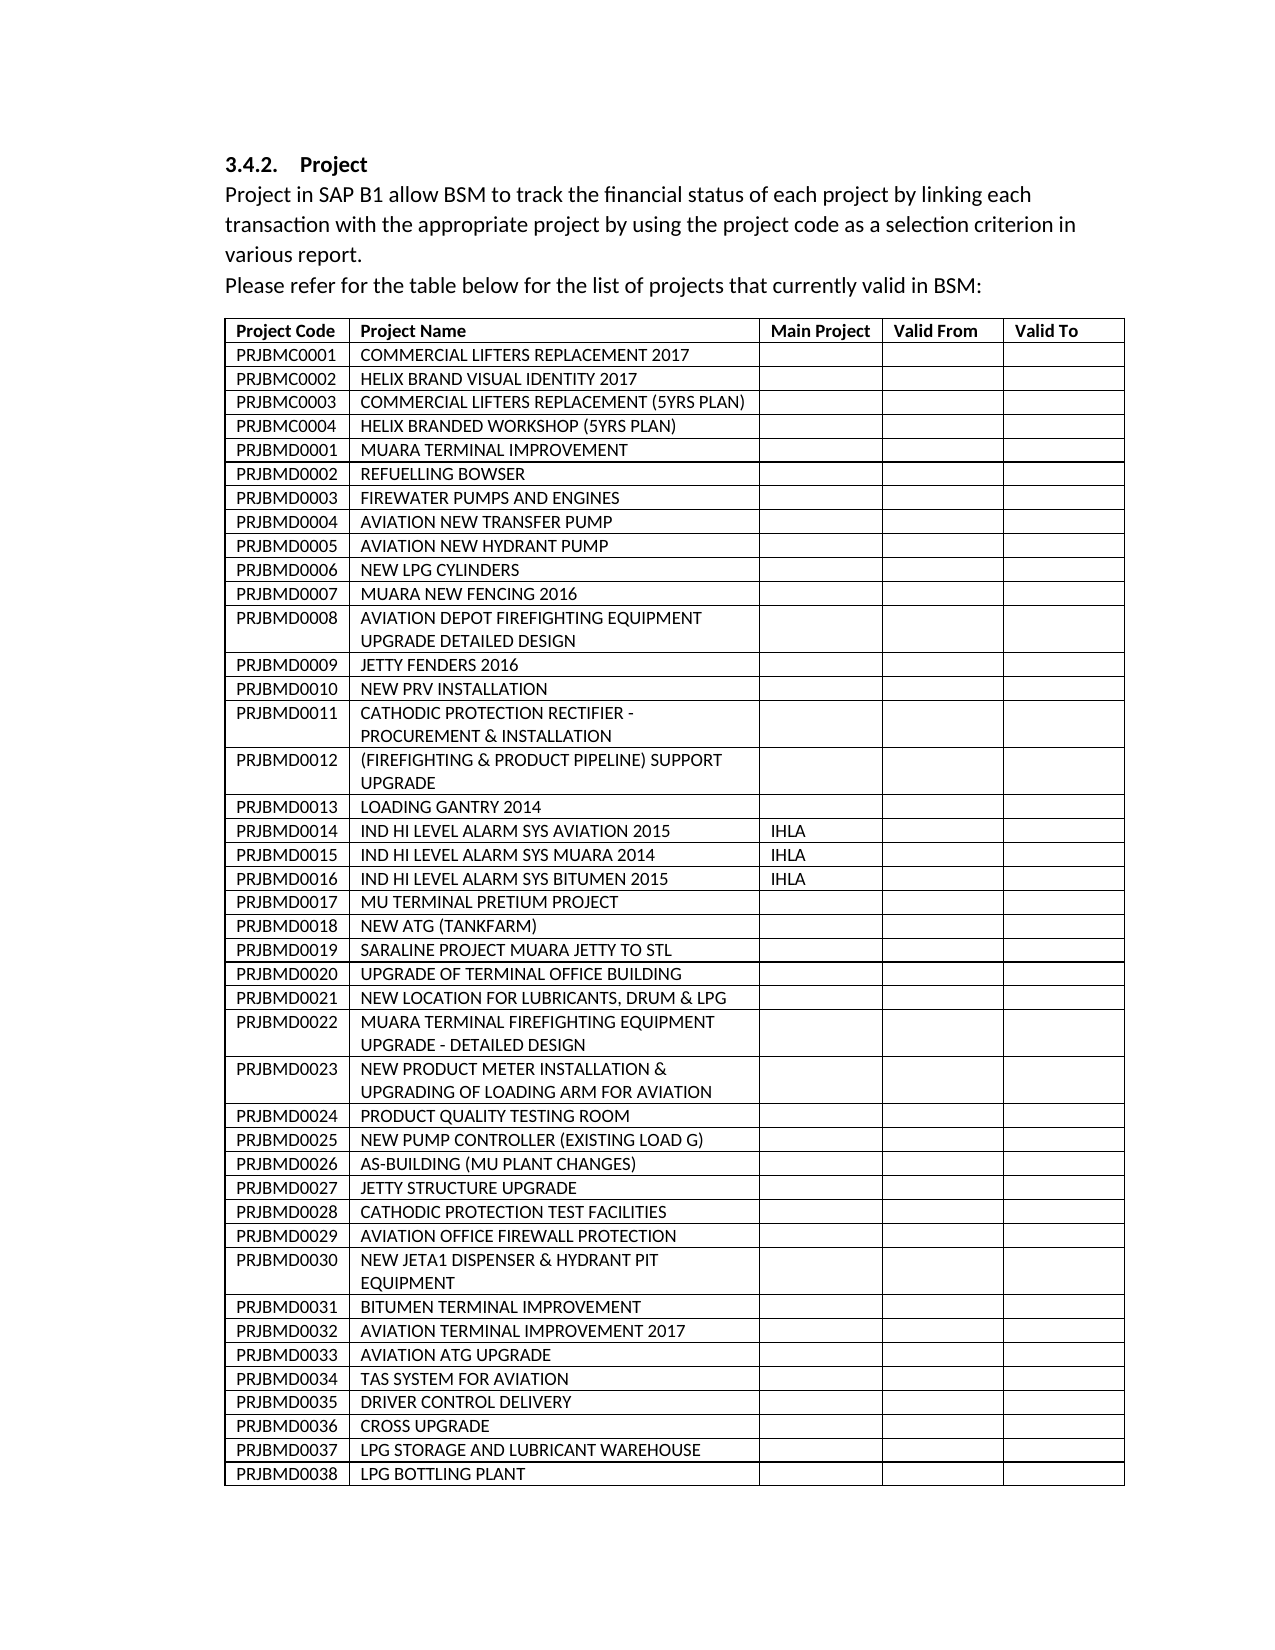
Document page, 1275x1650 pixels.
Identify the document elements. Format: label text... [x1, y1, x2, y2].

table_cell PRJBMD0027 [226, 1176, 349, 1199]
table_cell [1004, 1104, 1124, 1127]
table_cell JETTY FENDERS 2016 [350, 653, 759, 676]
table_cell PRJBMD0021 [226, 986, 349, 1009]
table_cell [883, 986, 1003, 1009]
table_cell PRJBMD0016 [226, 867, 349, 889]
table_cell [1004, 1391, 1124, 1413]
table_cell [760, 439, 882, 461]
table_cell PRJBMD0034 [226, 1367, 349, 1389]
list Please refer for the table below for the list of projects that currently valid in BSM: [225, 271, 1125, 299]
table_cell [760, 677, 882, 700]
table_cell AVIATION ATG UPGRADE [350, 1343, 759, 1366]
table_cell [883, 534, 1003, 557]
table_cell [760, 915, 882, 937]
table_cell PRJBMC0004 [226, 415, 349, 437]
table_cell PRJBMD0018 [226, 915, 349, 937]
table_cell [1004, 891, 1124, 913]
table_cell [883, 1152, 1003, 1175]
table_cell PRJBMD0003 [226, 486, 349, 509]
table_cell AVIATION OFFICE FIREWALL PROTECTION [350, 1224, 759, 1247]
table_cell [1004, 1224, 1124, 1247]
table_cell [760, 391, 882, 413]
table_cell [760, 1248, 882, 1294]
table_cell IND HI LEVEL ALARM SYS BITUMEN 2015 [350, 867, 759, 889]
table_cell PRJBMD0014 [226, 819, 349, 842]
table_cell NEW PRODUCT METER INSTALLATION & UPGRADING OF LOADING ARM FOR AVIATION [350, 1057, 759, 1103]
table_cell [1004, 558, 1124, 581]
table_cell CROSS UPGRADE [350, 1415, 759, 1437]
table_cell [760, 891, 882, 913]
table_cell [883, 1176, 1003, 1199]
table_cell [1004, 1248, 1124, 1294]
table_cell LPG BOTTLING PLANT [350, 1463, 759, 1485]
table_cell [760, 534, 882, 557]
table_cell [883, 1104, 1003, 1127]
table_cell PRJBMD0025 [226, 1128, 349, 1151]
table_cell NEW PRV INSTALLATION [350, 677, 759, 700]
table_cell [883, 677, 1003, 700]
table_cell [760, 1391, 882, 1413]
table_cell [883, 653, 1003, 676]
table_cell [883, 1010, 1003, 1056]
table_cell [760, 343, 882, 366]
table_cell [883, 1463, 1003, 1485]
table_cell [883, 1319, 1003, 1342]
table_cell [883, 391, 1003, 413]
table_cell AVIATION TERMINAL IMPROVEMENT 2017 [350, 1319, 759, 1342]
table_cell [1004, 1367, 1124, 1389]
table_cell [1004, 486, 1124, 509]
table_cell [1004, 463, 1124, 485]
table_cell PRJBMD0006 [226, 558, 349, 581]
table_cell NEW LPG CYLINDERS [350, 558, 759, 581]
table_cell [760, 986, 882, 1009]
table_cell SARALINE PROJECT MUARA JETTY TO STL [350, 939, 759, 961]
table_cell FIREWATER PUMPS AND ENGINES [350, 486, 759, 509]
list Project [225, 150, 1125, 178]
table_cell [760, 1415, 882, 1437]
table_cell [760, 510, 882, 533]
table_cell PRJBMD0022 [226, 1010, 349, 1056]
table_cell PRJBMD0017 [226, 891, 349, 913]
table_cell PRJBMD0008 [226, 606, 349, 652]
table_cell [1004, 1295, 1124, 1318]
table_cell [760, 1128, 882, 1151]
table_cell [1004, 391, 1124, 413]
table_cell [1004, 439, 1124, 461]
table_cell [883, 1057, 1003, 1103]
table_cell NEW LOCATION FOR LUBRICANTS, DRUM & LPG [350, 986, 759, 1009]
table_cell [1004, 534, 1124, 557]
table_cell [1004, 748, 1124, 794]
table_cell PRJBMD0013 [226, 795, 349, 818]
table_cell [883, 748, 1003, 794]
table_cell [760, 701, 882, 747]
table_cell AVIATION DEPOT FIREFIGHTING EQUIPMENT UPGRADE DETAILED DESIGN [350, 606, 759, 652]
table_cell [883, 558, 1003, 581]
table_cell IHLA [760, 843, 882, 866]
table_cell PRJBMD0026 [226, 1152, 349, 1175]
table_cell PRJBMC0003 [226, 391, 349, 413]
table_cell [883, 1415, 1003, 1437]
table_cell [760, 963, 882, 985]
table_cell [1004, 1319, 1124, 1342]
table_cell [883, 939, 1003, 961]
table_cell [760, 1439, 882, 1461]
table_cell [1004, 986, 1124, 1009]
table_cell NEW JETA1 DISPENSER & HYDRANT PIT EQUIPMENT [350, 1248, 759, 1294]
table_cell [760, 1343, 882, 1366]
table_cell [1004, 510, 1124, 533]
table_cell [883, 891, 1003, 913]
table_cell [883, 867, 1003, 889]
table_cell PRJBMD0030 [226, 1248, 349, 1294]
table_cell CATHODIC PROTECTION TEST FACILITIES [350, 1200, 759, 1223]
table_cell [760, 486, 882, 509]
table_header Project Name [350, 319, 759, 342]
table_cell PRJBMD0019 [226, 939, 349, 961]
table_cell [1004, 795, 1124, 818]
list Project in SAP B1 allow BSM to track the financial status of each project by linking each transaction with the appropriate project by using the project code as a selection criterion in various report. [225, 180, 1125, 269]
table_header Project Code [226, 319, 349, 342]
table_cell MUARA TERMINAL FIREFIGHTING EQUIPMENT UPGRADE - DETAILED DESIGN [350, 1010, 759, 1056]
table_cell [1004, 367, 1124, 389]
table_cell [883, 1248, 1003, 1294]
table_cell PRJBMD0004 [226, 510, 349, 533]
table_cell IND HI LEVEL ALARM SYS MUARA 2014 [350, 843, 759, 866]
table_cell [760, 1224, 882, 1247]
table_cell [883, 1128, 1003, 1151]
table_cell [883, 1343, 1003, 1366]
table_cell NEW ATG (TANKFARM) [350, 915, 759, 937]
table_cell AS-BUILDING (MU PLANT CHANGES) [350, 1152, 759, 1175]
table_cell [883, 1200, 1003, 1223]
table_cell [883, 1295, 1003, 1318]
table_cell [1004, 1463, 1124, 1485]
table_cell [760, 1319, 882, 1342]
table_cell JETTY STRUCTURE UPGRADE [350, 1176, 759, 1199]
table_cell [760, 463, 882, 485]
table_cell IND HI LEVEL ALARM SYS AVIATION 2015 [350, 819, 759, 842]
table_cell [1004, 606, 1124, 652]
table_cell [883, 1367, 1003, 1389]
table_cell [1004, 1152, 1124, 1175]
table_cell (FIREFIGHTING & PRODUCT PIPELINE) SUPPORT UPGRADE [350, 748, 759, 794]
table_cell [760, 1200, 882, 1223]
table_cell LOADING GANTRY 2014 [350, 795, 759, 818]
table_cell [760, 1463, 882, 1485]
table_cell [883, 819, 1003, 842]
table_cell TAS SYSTEM FOR AVIATION [350, 1367, 759, 1389]
table_cell [883, 582, 1003, 605]
table_cell [1004, 1176, 1124, 1199]
table_cell [883, 1224, 1003, 1247]
table_cell MUARA NEW FENCING 2016 [350, 582, 759, 605]
table_cell [883, 701, 1003, 747]
table_cell [1004, 1439, 1124, 1461]
table_header Valid From [883, 319, 1003, 342]
table_cell MU TERMINAL PRETIUM PROJECT [350, 891, 759, 913]
table_cell PRJBMD0005 [226, 534, 349, 557]
table_cell COMMERCIAL LIFTERS REPLACEMENT (5YRS PLAN) [350, 391, 759, 413]
table_cell [760, 1367, 882, 1389]
table_cell PRJBMC0001 [226, 343, 349, 366]
table_cell [883, 1439, 1003, 1461]
table_cell MUARA TERMINAL IMPROVEMENT [350, 439, 759, 461]
table_cell [1004, 1200, 1124, 1223]
table_cell [883, 606, 1003, 652]
table_cell [883, 486, 1003, 509]
table_cell [883, 1391, 1003, 1413]
table_cell [1004, 343, 1124, 366]
table_cell [760, 367, 882, 389]
table_cell PRJBMD0020 [226, 963, 349, 985]
table_cell IHLA [760, 867, 882, 889]
table_cell HELIX BRAND VISUAL IDENTITY 2017 [350, 367, 759, 389]
table_cell [1004, 819, 1124, 842]
table_cell BITUMEN TERMINAL IMPROVEMENT [350, 1295, 759, 1318]
table_cell PRJBMD0007 [226, 582, 349, 605]
table_cell [760, 558, 882, 581]
table_cell [883, 795, 1003, 818]
table_cell PRJBMD0028 [226, 1200, 349, 1223]
table_cell PRJBMD0011 [226, 701, 349, 747]
table_cell [883, 415, 1003, 437]
table_cell [1004, 939, 1124, 961]
table_cell [883, 915, 1003, 937]
table_cell AVIATION NEW TRANSFER PUMP [350, 510, 759, 533]
table_cell [1004, 415, 1124, 437]
table_cell PRJBMD0036 [226, 1415, 349, 1437]
table_cell [1004, 915, 1124, 937]
table_cell [1004, 677, 1124, 700]
table_cell [883, 439, 1003, 461]
table_cell PRJBMD0002 [226, 463, 349, 485]
table_cell [1004, 963, 1124, 985]
table_cell [883, 343, 1003, 366]
table_cell [760, 1152, 882, 1175]
table_cell PRJBMD0038 [226, 1463, 349, 1485]
table_cell DRIVER CONTROL DELIVERY [350, 1391, 759, 1413]
table_cell [760, 606, 882, 652]
table_cell PRJBMD0010 [226, 677, 349, 700]
table_cell [760, 1010, 882, 1056]
table_cell PRJBMD0001 [226, 439, 349, 461]
table_cell [760, 748, 882, 794]
table_cell PRJBMD0009 [226, 653, 349, 676]
table_cell [760, 795, 882, 818]
table_cell [1004, 867, 1124, 889]
table_cell PRJBMD0037 [226, 1439, 349, 1461]
table_cell [760, 1057, 882, 1103]
table_cell PRJBMD0032 [226, 1319, 349, 1342]
table_cell [1004, 843, 1124, 866]
table_cell [1004, 701, 1124, 747]
table_cell [760, 653, 882, 676]
table_cell [883, 963, 1003, 985]
table_cell [1004, 1057, 1124, 1103]
table_cell PRJBMD0035 [226, 1391, 349, 1413]
table_cell [760, 582, 882, 605]
table_cell AVIATION NEW HYDRANT PUMP [350, 534, 759, 557]
table_cell PRJBMC0002 [226, 367, 349, 389]
table_cell PRODUCT QUALITY TESTING ROOM [350, 1104, 759, 1127]
table_cell [760, 939, 882, 961]
table_cell PRJBMD0033 [226, 1343, 349, 1366]
table_cell IHLA [760, 819, 882, 842]
table_cell PRJBMD0029 [226, 1224, 349, 1247]
table_cell [883, 510, 1003, 533]
table_cell [760, 1104, 882, 1127]
table_cell [883, 463, 1003, 485]
table_cell HELIX BRANDED WORKSHOP (5YRS PLAN) [350, 415, 759, 437]
table_cell [760, 1176, 882, 1199]
table_header Valid To [1004, 319, 1124, 342]
table_cell UPGRADE OF TERMINAL OFFICE BUILDING [350, 963, 759, 985]
table_cell [1004, 1128, 1124, 1151]
table_cell [760, 1295, 882, 1318]
table_cell [883, 843, 1003, 866]
table_cell PRJBMD0031 [226, 1295, 349, 1318]
table_cell [1004, 1010, 1124, 1056]
table_cell NEW PUMP CONTROLLER (EXISTING LOAD G) [350, 1128, 759, 1151]
table_cell [1004, 653, 1124, 676]
table_cell [760, 415, 882, 437]
table_cell REFUELLING BOWSER [350, 463, 759, 485]
table_cell PRJBMD0024 [226, 1104, 349, 1127]
table_cell CATHODIC PROTECTION RECTIFIER - PROCUREMENT & INSTALLATION [350, 701, 759, 747]
table_cell [883, 367, 1003, 389]
table_header Main Project [760, 319, 882, 342]
table_cell [1004, 1415, 1124, 1437]
table_cell PRJBMD0023 [226, 1057, 349, 1103]
table_cell COMMERCIAL LIFTERS REPLACEMENT 2017 [350, 343, 759, 366]
table_cell PRJBMD0015 [226, 843, 349, 866]
table_cell [1004, 582, 1124, 605]
table_cell [1004, 1343, 1124, 1366]
table_cell LPG STORAGE AND LUBRICANT WAREHOUSE [350, 1439, 759, 1461]
table_cell PRJBMD0012 [226, 748, 349, 794]
